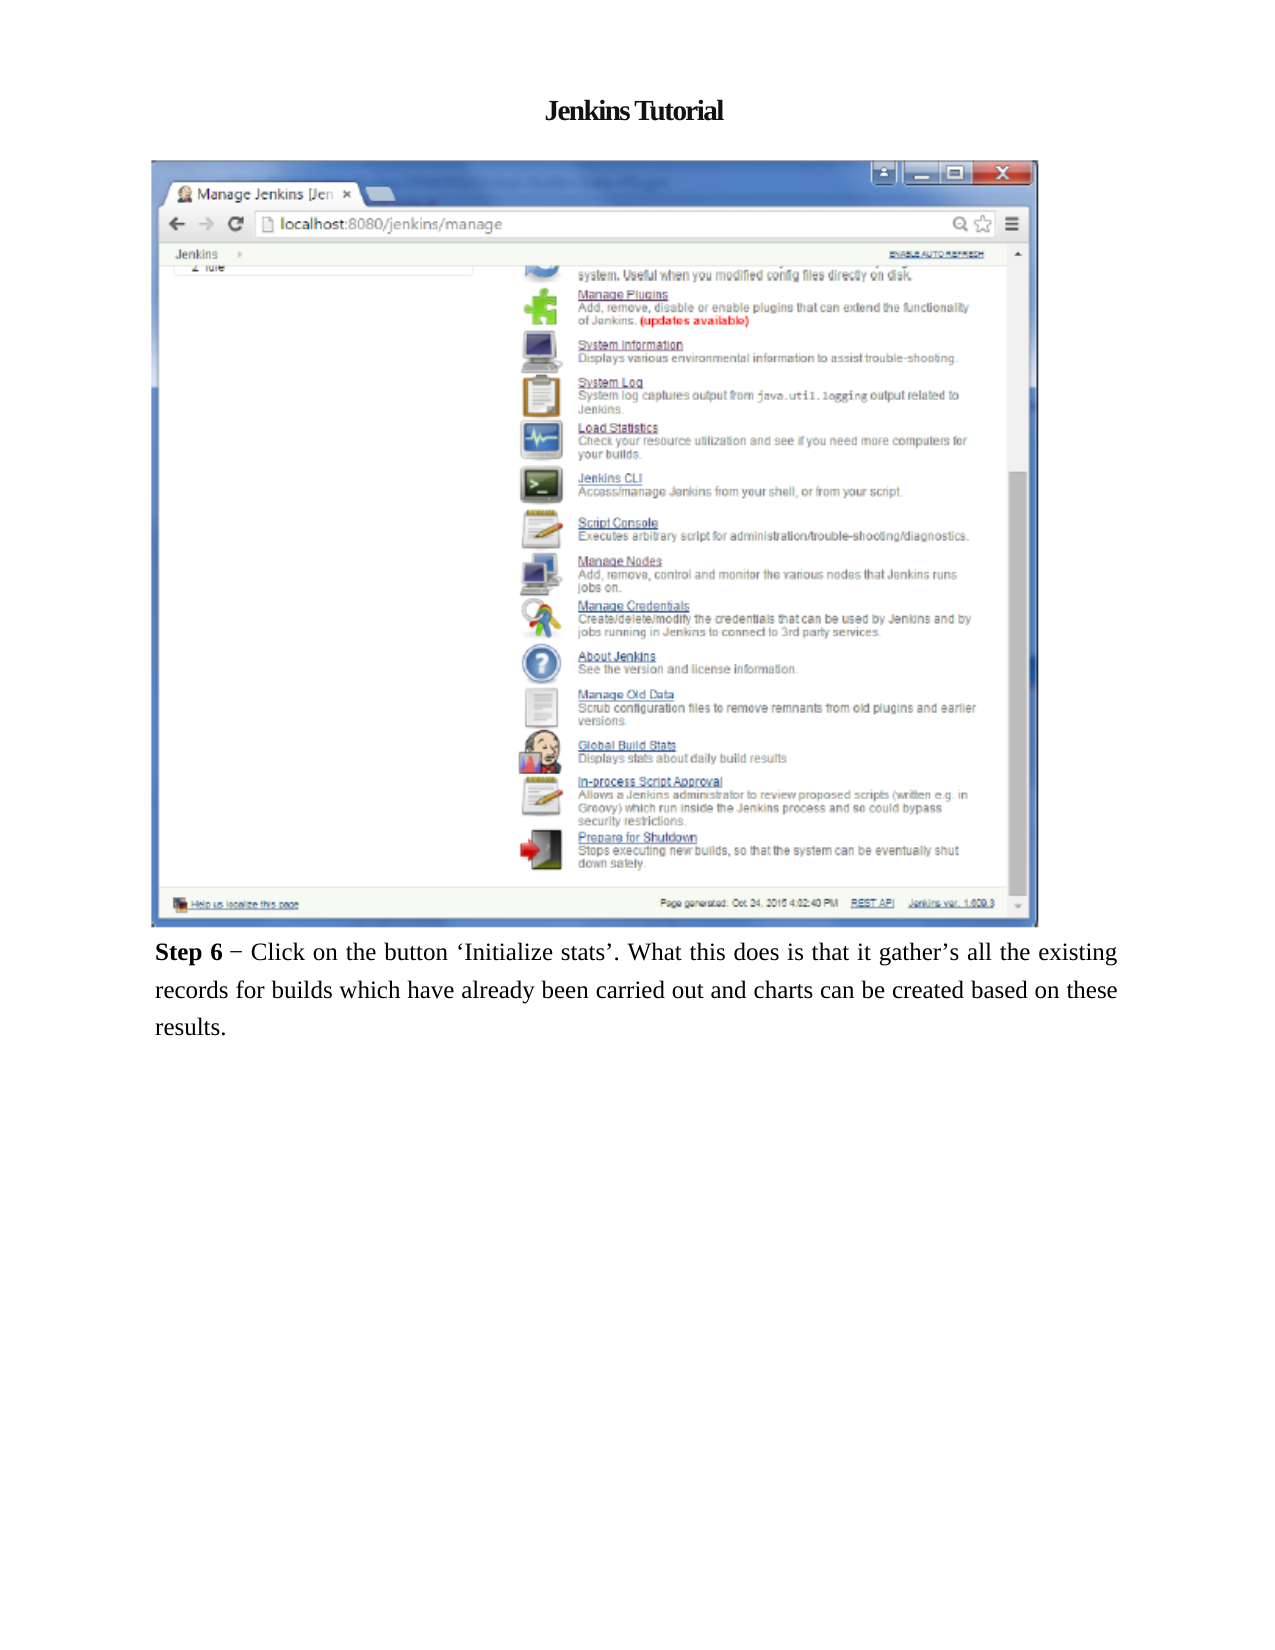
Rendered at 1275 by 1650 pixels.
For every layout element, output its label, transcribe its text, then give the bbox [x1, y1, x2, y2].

picture [150, 160, 1039, 929]
text Step 6 − Click on the button ‘Initialize stats’. What this does is that it gather’s all the existing records for builds which have already been carried out and charts can be created based on these results. [155, 929, 1120, 1041]
